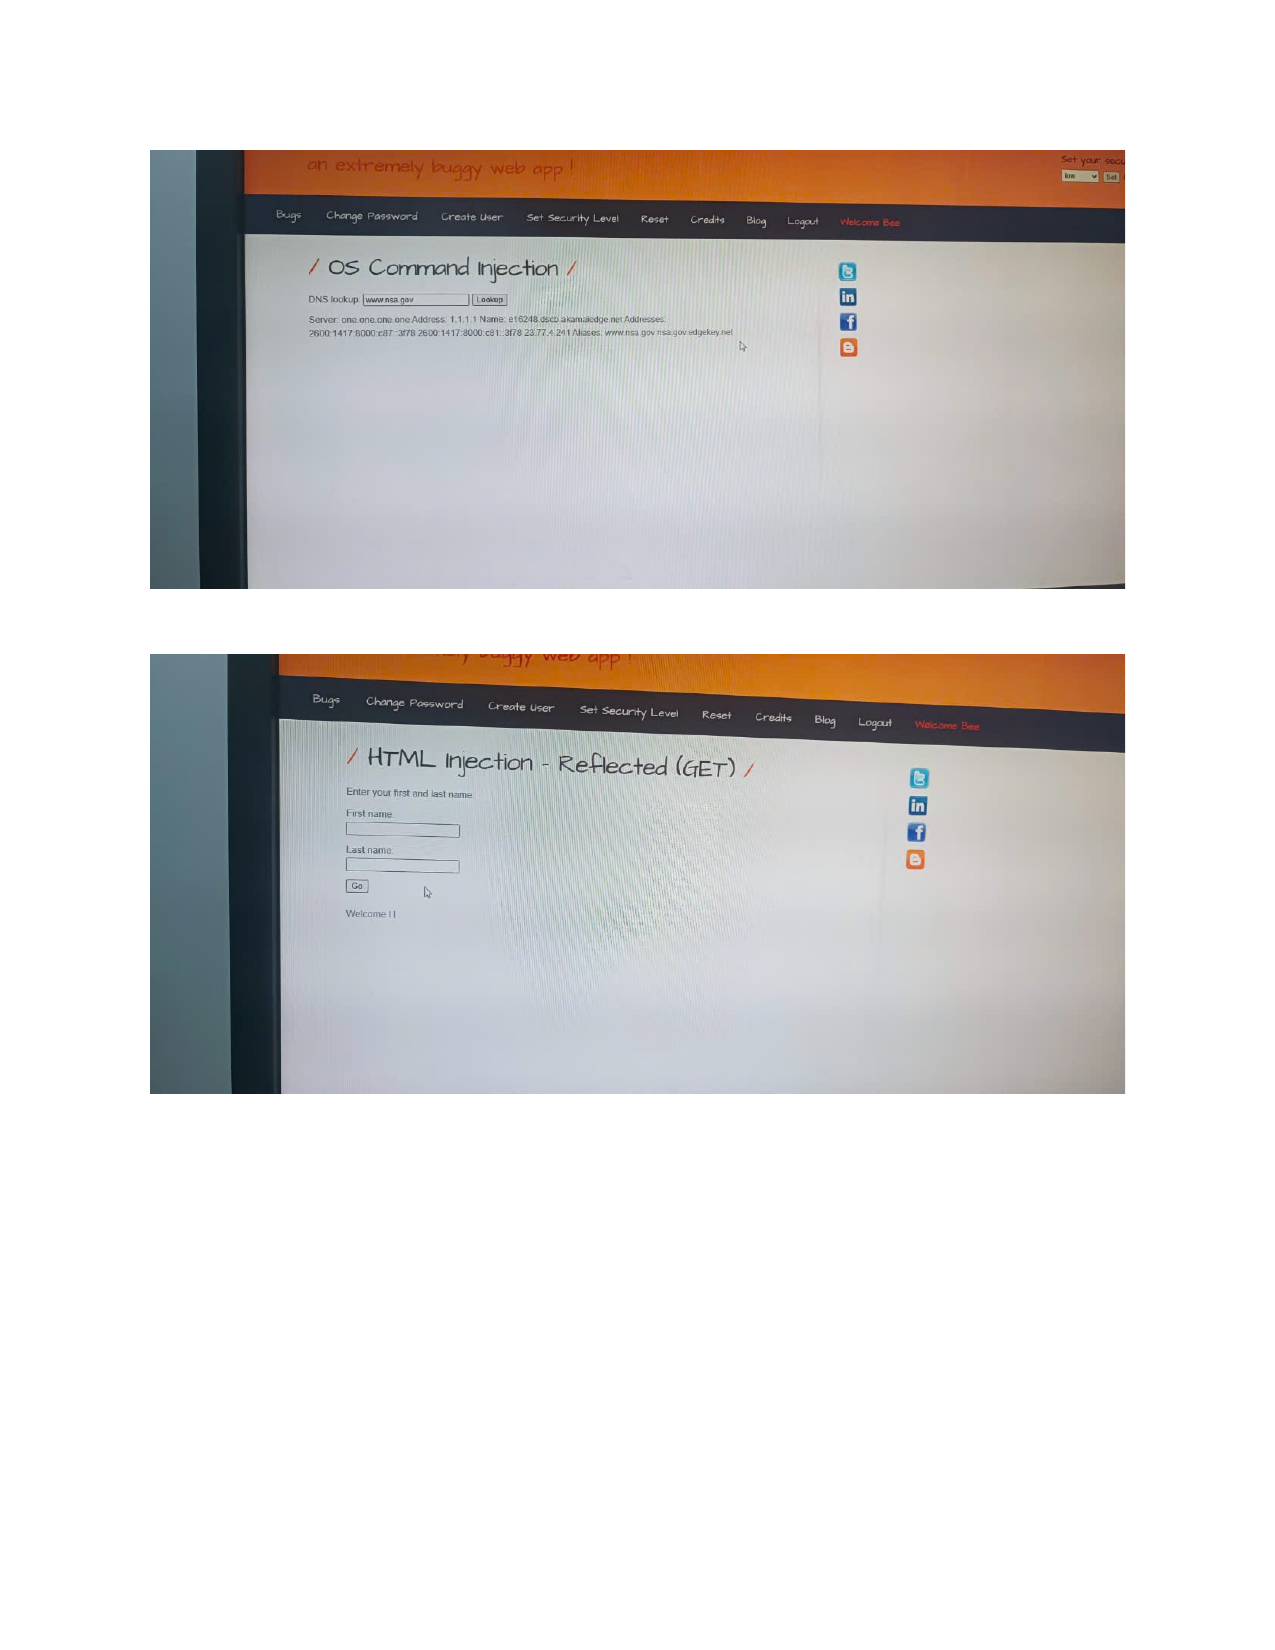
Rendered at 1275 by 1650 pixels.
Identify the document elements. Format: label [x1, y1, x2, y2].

picture [150, 150, 1125, 589]
picture [150, 654, 1125, 1094]
